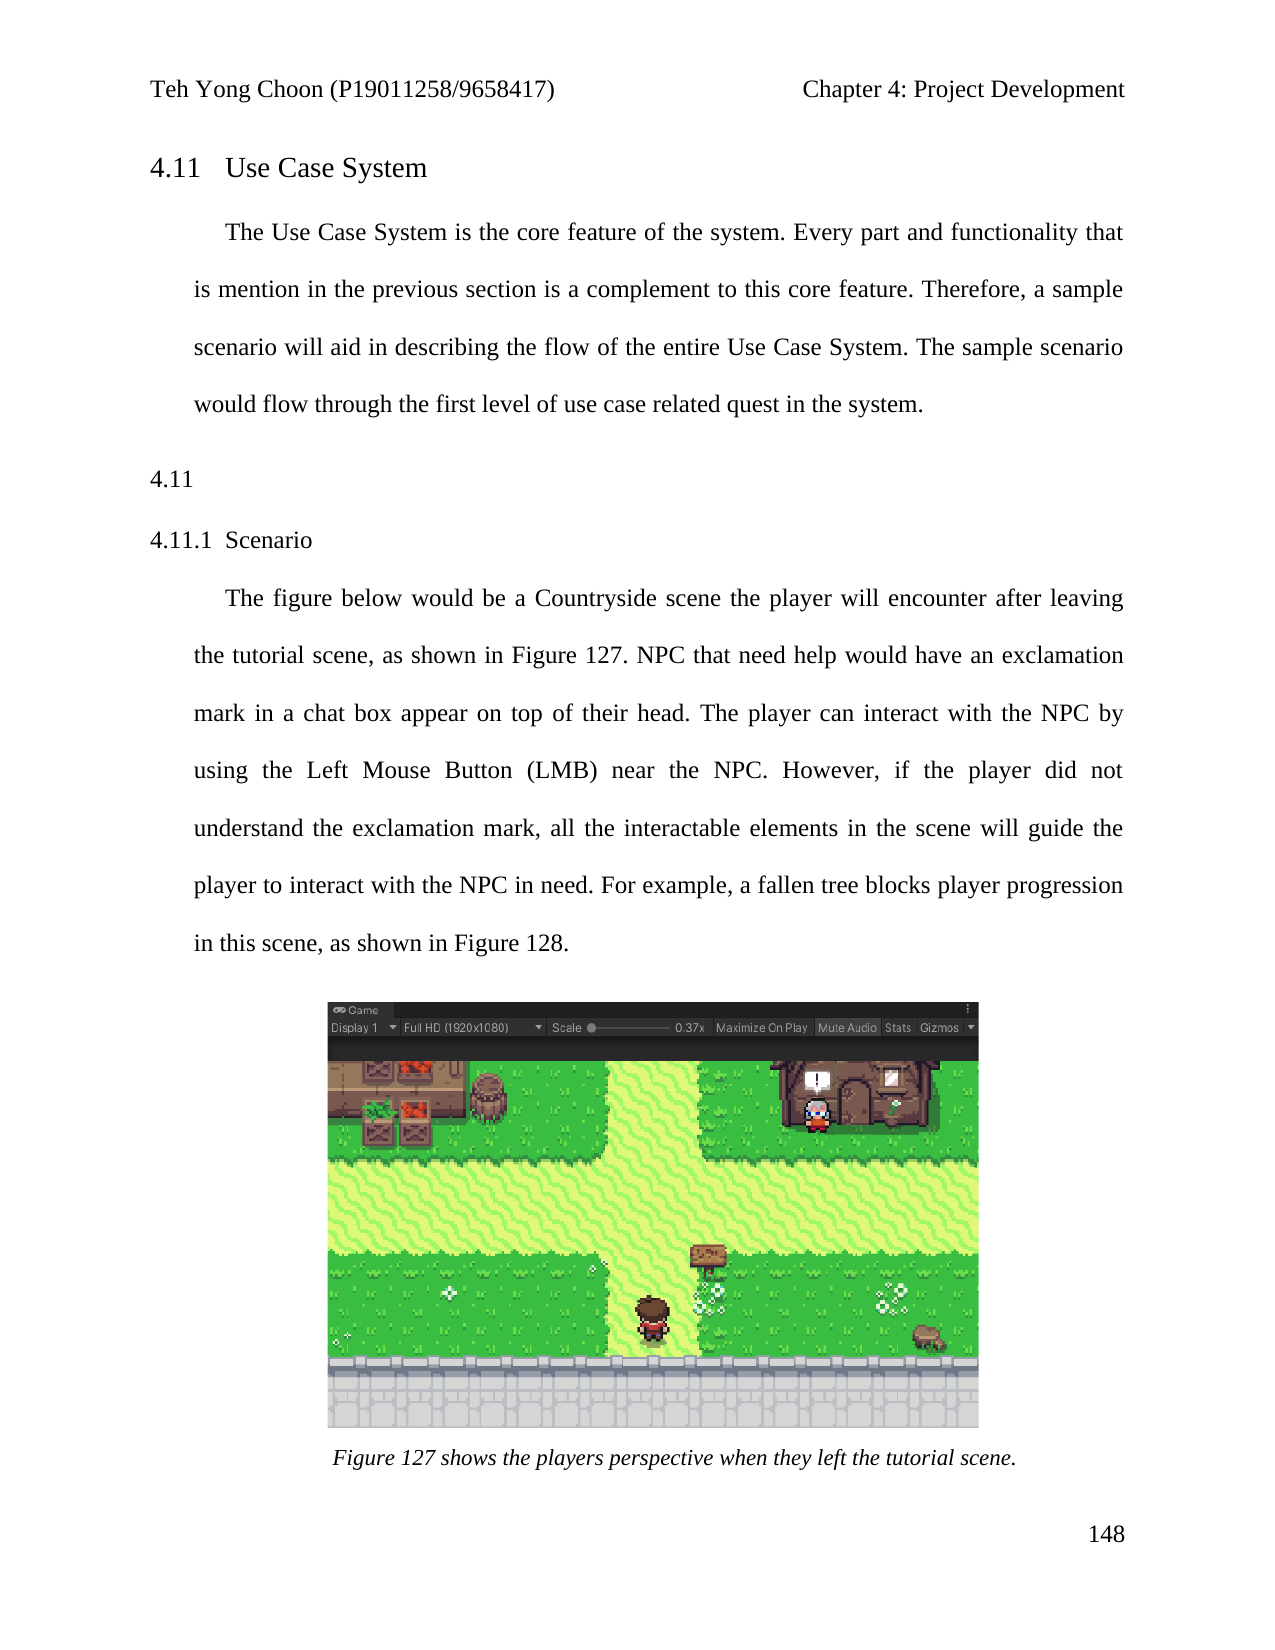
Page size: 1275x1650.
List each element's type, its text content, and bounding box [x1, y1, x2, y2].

text The figure below would be a Countryside scene the player will encounter after leaving the tutorial scene, as shown in Figure 127. NPC that need help would have an exclamation mark in a chat box appear on top of their head. The player can interact with the NPC by using the Left Mouse Button (LMB) near the NPC. However, if the player did not understand the exclamation mark, all the interactable elements in the scene will guide the player to interact with the NPC in need. For example, a fallen tree blocks player progression in this scene, as shown in Figure 128. [194, 583, 1125, 957]
subtitle Scenario [150, 525, 1125, 554]
text The Use Case System is the core feature of the system. Every part and functionality that is mention in the previous section is a complement to this core feature. Therefore, a sample scenario will aid in describing the flow of the entire Use Case System. The sample scenario would flow through the first level of use case related quest in the system. [194, 217, 1125, 418]
subtitle Use Case System [150, 150, 1125, 183]
picture [327, 1002, 979, 1428]
